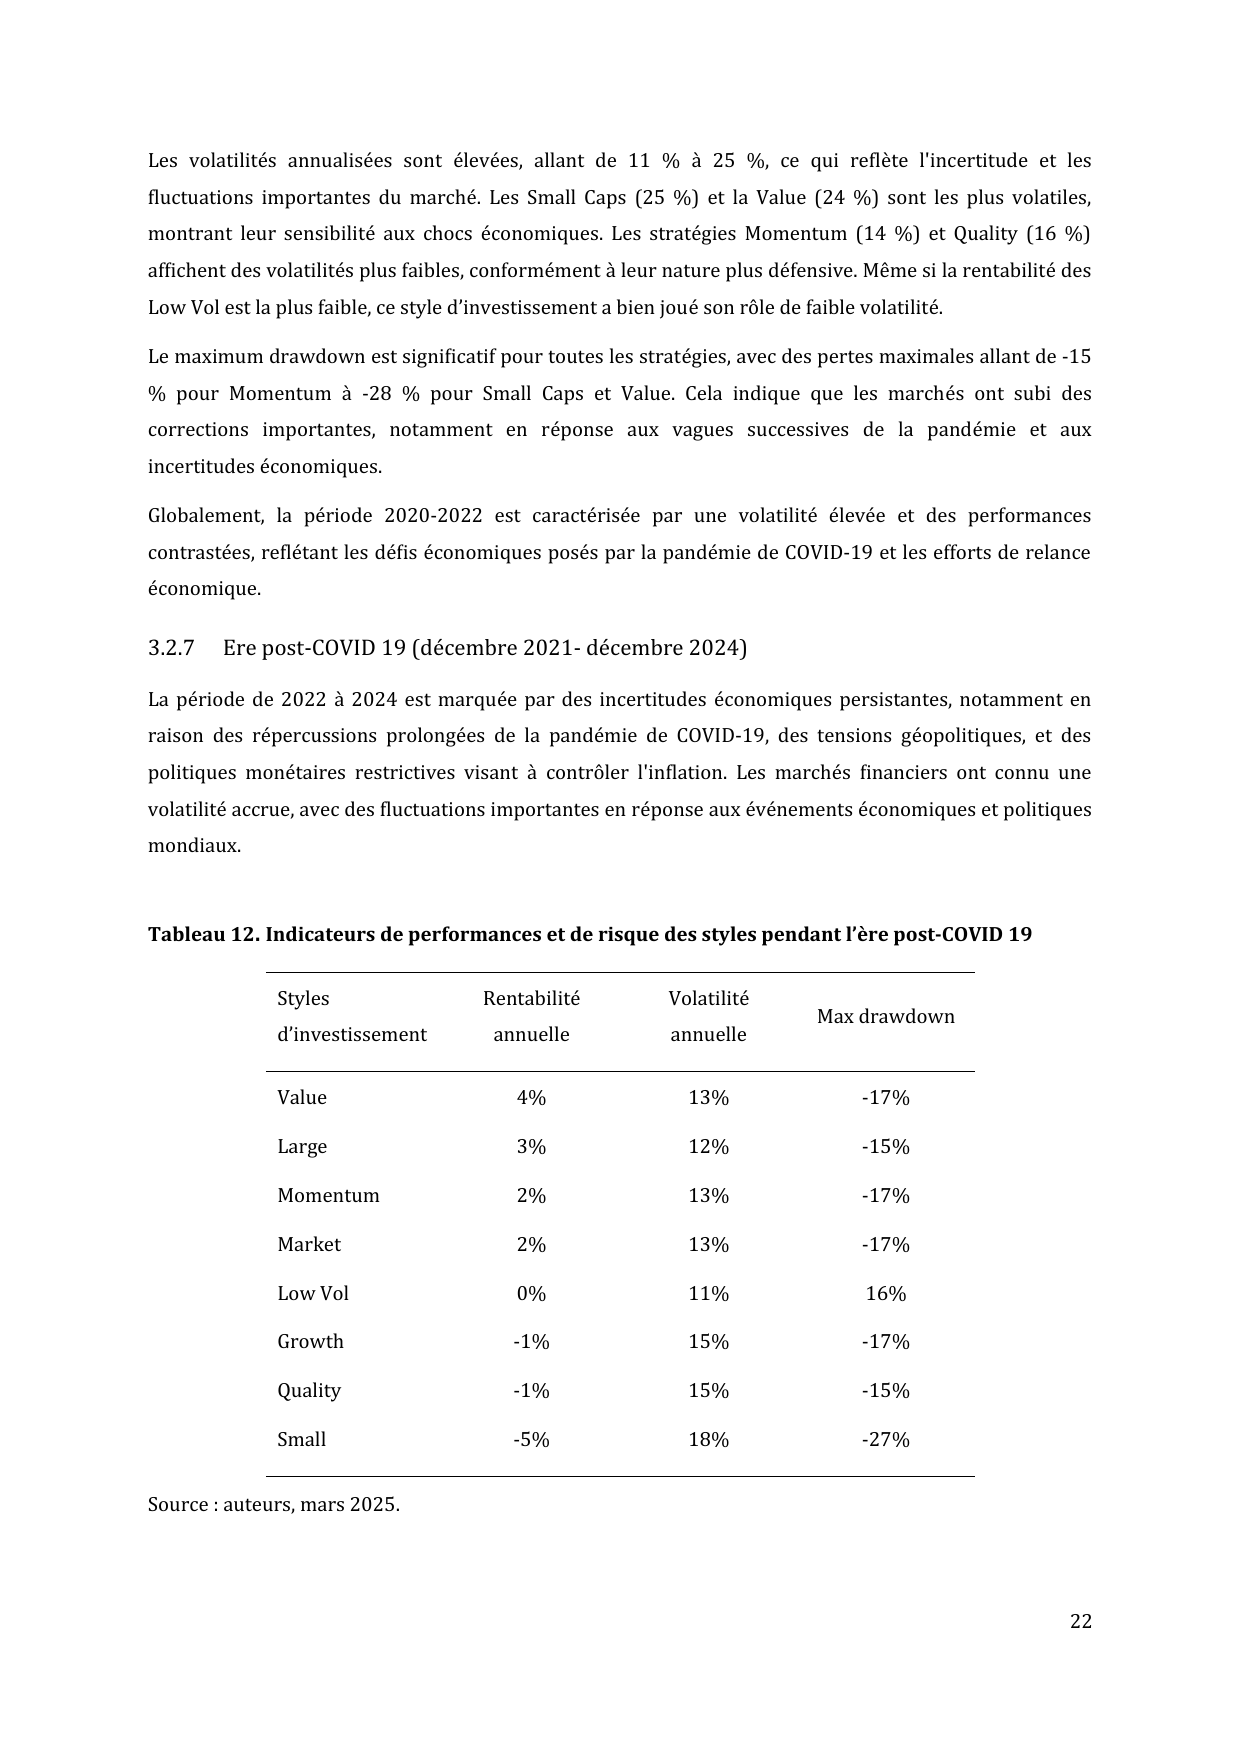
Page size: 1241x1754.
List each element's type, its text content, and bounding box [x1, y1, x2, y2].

text Globalement, la période 2020-2022 est caractérisée par une volatilité élevée et des performances contrastées, reflétant les défis économiques posés par la pandémie de COVID-19 et les efforts de relance économique. [148, 503, 1092, 601]
subtitle Ere post-COVID 19 (décembre 2021- décembre 2024) [148, 633, 1092, 660]
table_cell 12% [620, 1133, 797, 1182]
table_cell -1% [443, 1378, 620, 1427]
table_cell 2% [443, 1231, 620, 1280]
table_cell 15% [620, 1329, 797, 1378]
table_cell Large [266, 1133, 443, 1182]
table_cell 2% [443, 1182, 620, 1231]
table_cell -17% [797, 1182, 974, 1231]
table_cell -5% [443, 1427, 620, 1476]
table_cell Momentum [266, 1182, 443, 1231]
text Le maximum drawdown est significatif pour toutes les stratégies, avec des pertes maximales allant de -15 % pour Momentum à -28 % pour Small Caps et Value. Cela indique que les marchés ont subi des corrections importantes, notamment en réponse aux vagues successives de la pandémie et aux incertitudes économiques. [148, 343, 1092, 478]
table_header Rentabilité annuelle [443, 973, 620, 1071]
table_cell -27% [797, 1427, 974, 1476]
table_cell 13% [620, 1182, 797, 1231]
table_cell 18% [620, 1427, 797, 1476]
text Les volatilités annualisées sont élevées, allant de 11 % à 25 %, ce qui reflète l'incertitude et les fluctuations importantes du marché. Les Small Caps (25 %) et la Value (24 %) sont les plus volatiles, montrant leur sensibilité aux chocs économiques. Les stratégies Momentum (14 %) et Quality (16 %) affichent des volatilités plus faibles, conformément à leur nature plus défensive. Même si la rentabilité des Low Vol est la plus faible, ce style d’investissement a bien joué son rôle de faible volatilité. [148, 148, 1092, 319]
table_cell Market [266, 1231, 443, 1280]
table_cell 4% [443, 1072, 620, 1133]
table_cell 0% [443, 1280, 620, 1329]
table_cell -17% [797, 1329, 974, 1378]
table_cell Growth [266, 1329, 443, 1378]
text La période de 2022 à 2024 est marquée par des incertitudes économiques persistantes, notamment en raison des répercussions prolongées de la pandémie de COVID-19, des tensions géopolitiques, et des politiques monétaires restrictives visant à contrôler l'inflation. Les marchés financiers ont connu une volatilité accrue, avec des fluctuations importantes en réponse aux événements économiques et politiques mondiaux. [148, 686, 1092, 857]
table_header Max drawdown [797, 973, 974, 1071]
table_cell Low Vol [266, 1280, 443, 1329]
table_cell Quality [266, 1378, 443, 1427]
table_cell 3% [443, 1133, 620, 1182]
table_cell Small [266, 1427, 443, 1476]
table_cell Value [266, 1072, 443, 1133]
table_cell -15% [797, 1378, 974, 1427]
table_cell -1% [443, 1329, 620, 1378]
table_cell 11% [620, 1280, 797, 1329]
table_header Volatilité annuelle [620, 973, 797, 1071]
table_cell -15% [797, 1133, 974, 1182]
table_cell 15% [620, 1378, 797, 1427]
table_header Styles d’investissement [266, 973, 443, 1071]
table_cell 13% [620, 1231, 797, 1280]
table_cell -17% [797, 1072, 974, 1133]
table_cell 16% [797, 1280, 974, 1329]
text Source : auteurs, mars 2025. [148, 1489, 1092, 1516]
table_cell 13% [620, 1072, 797, 1133]
table_cell -17% [797, 1231, 974, 1280]
